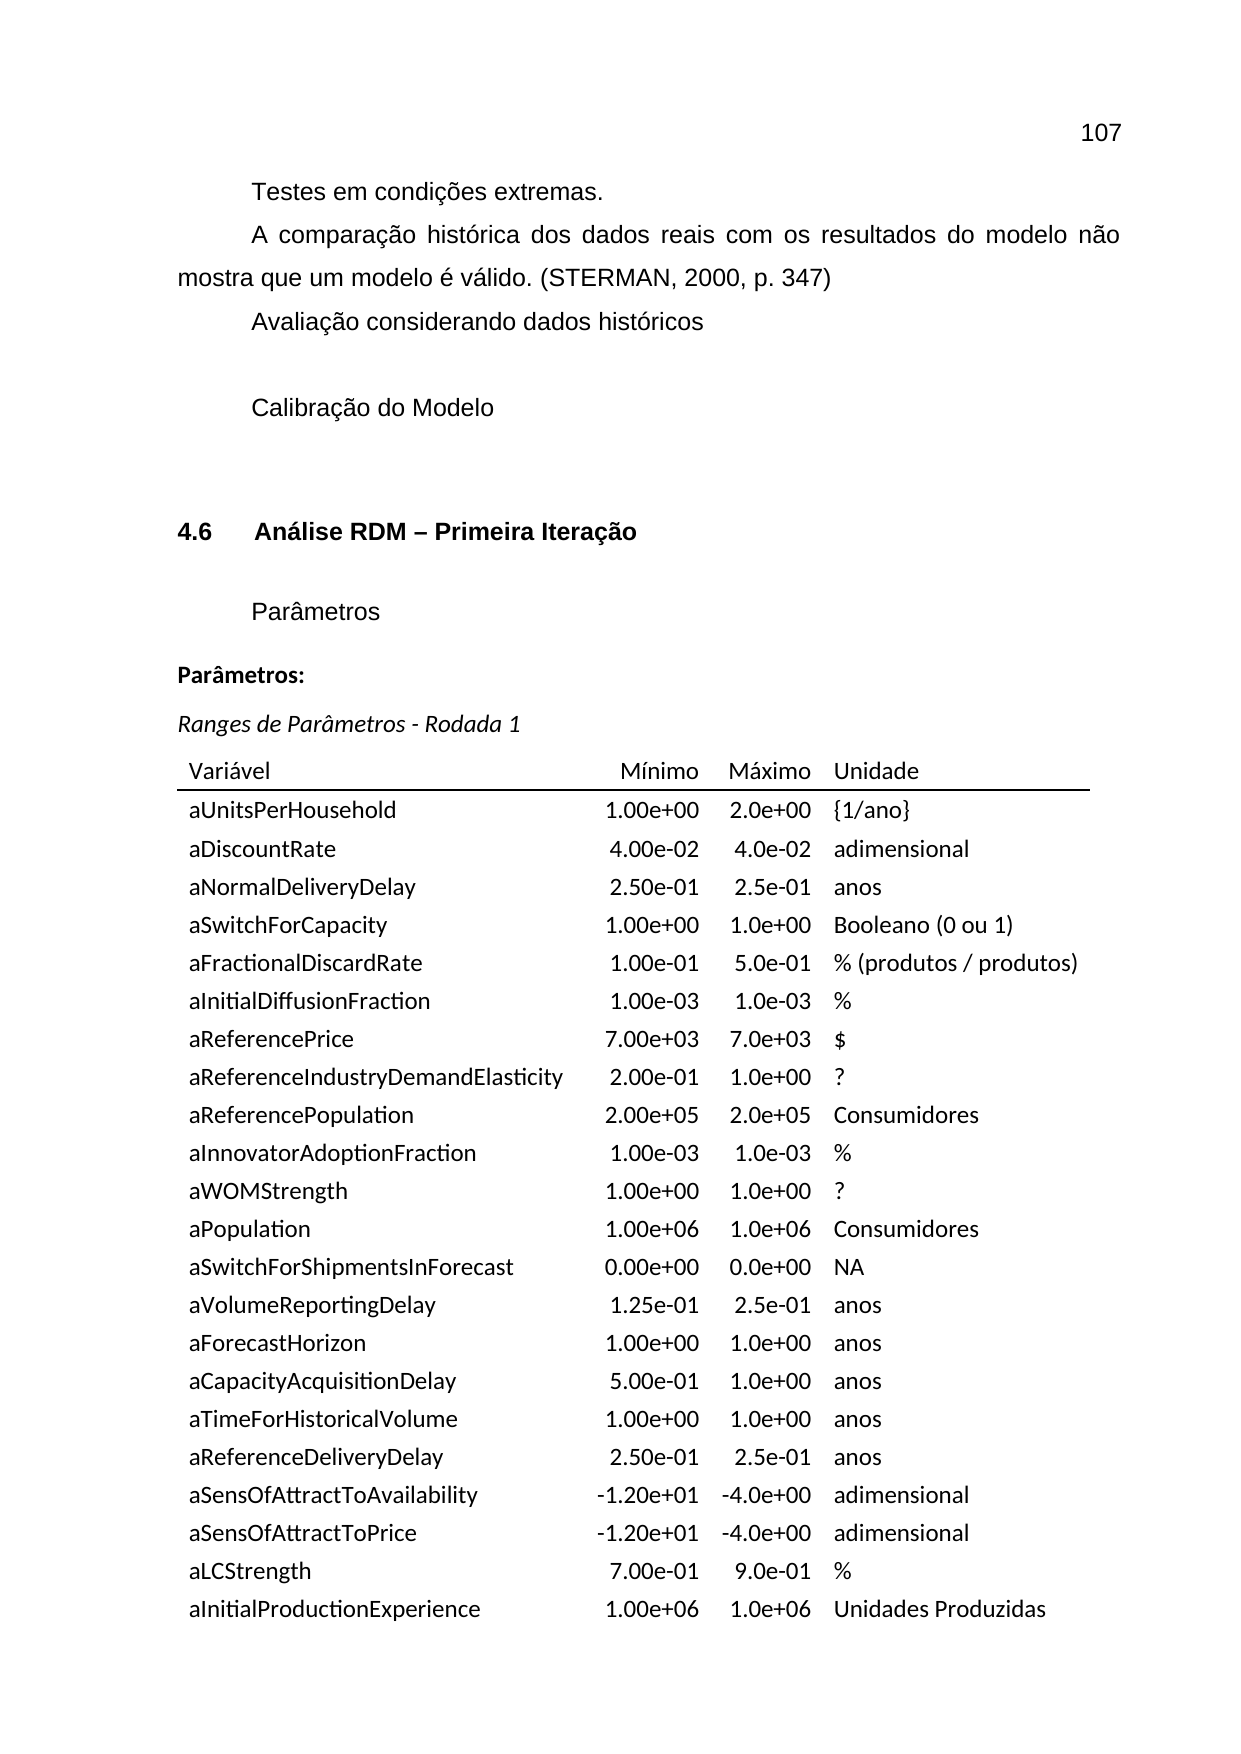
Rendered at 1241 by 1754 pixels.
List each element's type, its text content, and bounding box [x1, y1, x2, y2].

table_cell aInnovatorAdoptionFraction [177, 1133, 585, 1171]
table_cell anos [822, 1361, 1090, 1399]
table_cell 5.00e-01 [585, 1361, 710, 1399]
table_cell adimensional [822, 1475, 1090, 1513]
table_cell 9.0e-01 [710, 1551, 822, 1589]
table_cell % [822, 1551, 1090, 1589]
table_cell 1.0e+00 [710, 1361, 822, 1399]
table_cell ? [822, 1057, 1090, 1095]
text A comparação histórica dos dados reais com os resultados do modelo não mostra que um modelo é válido. (STERMAN, 2000, p. 347) [177, 220, 1122, 292]
table_cell aSwitchForShipmentsInForecast [177, 1247, 585, 1285]
text Parâmetros [177, 597, 1122, 626]
text Testes em condições extremas. [177, 177, 1122, 206]
table_cell 1.00e-03 [585, 981, 710, 1019]
table_cell -1.20e+01 [585, 1513, 710, 1551]
table_cell 0.00e+00 [585, 1247, 710, 1285]
table_cell 7.00e+03 [585, 1019, 710, 1057]
table_cell aReferencePopulation [177, 1095, 585, 1133]
table_cell 2.0e+05 [710, 1095, 822, 1133]
text Calibração do Modelo [177, 393, 1122, 422]
table_cell 1.00e-01 [585, 943, 710, 981]
table_cell % [822, 1133, 1090, 1171]
table_cell 1.00e-03 [585, 1133, 710, 1171]
table_cell aTimeForHistoricalVolume [177, 1399, 585, 1437]
table_cell anos [822, 1399, 1090, 1437]
table_cell aLCStrength [177, 1551, 585, 1589]
table_cell adimensional [822, 829, 1090, 867]
table_cell 1.00e+06 [585, 1589, 710, 1627]
text Avaliação considerando dados históricos [177, 307, 1122, 335]
table_cell 1.25e-01 [585, 1285, 710, 1323]
table_cell % (produtos / produtos) [822, 943, 1090, 981]
table_cell adimensional [822, 1513, 1090, 1551]
text Parâmetros: [177, 659, 1122, 689]
table_cell aReferenceIndustryDemandElasticity [177, 1057, 585, 1095]
table_cell 2.00e-01 [585, 1057, 710, 1095]
table_cell 1.0e+00 [710, 1057, 822, 1095]
table_cell anos [822, 1437, 1090, 1475]
table_cell aReferenceDeliveryDelay [177, 1437, 585, 1475]
table_cell -4.0e+00 [710, 1475, 822, 1513]
table_cell anos [822, 867, 1090, 905]
text Ranges de Parâmetros - Rodada 1 [177, 708, 1122, 739]
table_cell 4.00e-02 [585, 829, 710, 867]
table_cell 1.0e+06 [710, 1209, 822, 1247]
table_cell 1.00e+00 [585, 1171, 710, 1209]
table_cell 1.00e+00 [585, 905, 710, 943]
table_cell aPopulation [177, 1209, 585, 1247]
table_cell 1.0e+00 [710, 905, 822, 943]
table_cell 4.0e-02 [710, 829, 822, 867]
table_cell aWOMStrength [177, 1171, 585, 1209]
subtitle Análise RDM – Primeira Iteração [177, 517, 1122, 545]
table_cell aSensOfAttractToPrice [177, 1513, 585, 1551]
table_cell aVolumeReportingDelay [177, 1285, 585, 1323]
table_cell aSwitchForCapacity [177, 905, 585, 943]
table_cell 1.0e-03 [710, 981, 822, 1019]
table_cell aFractionalDiscardRate [177, 943, 585, 981]
table_cell ? [822, 1171, 1090, 1209]
table_cell aNormalDeliveryDelay [177, 867, 585, 905]
table_cell -1.20e+01 [585, 1475, 710, 1513]
table_cell 1.00e+00 [585, 1323, 710, 1361]
table_cell 1.00e+00 [585, 791, 710, 829]
table_cell 1.0e+00 [710, 1171, 822, 1209]
table_cell 1.0e+00 [710, 1399, 822, 1437]
table_cell 1.00e+06 [585, 1209, 710, 1247]
table_cell 1.00e+00 [585, 1399, 710, 1437]
table_cell 1.0e+00 [710, 1323, 822, 1361]
table_cell Booleano (0 ou 1) [822, 905, 1090, 943]
table_cell % [822, 981, 1090, 1019]
table_cell 2.5e-01 [710, 1285, 822, 1323]
table_cell aSensOfAttractToAvailability [177, 1475, 585, 1513]
table_cell 2.0e+00 [710, 791, 822, 829]
table_cell 7.0e+03 [710, 1019, 822, 1057]
table_header Mínimo [585, 751, 710, 789]
table_cell 2.00e+05 [585, 1095, 710, 1133]
table_cell NA [822, 1247, 1090, 1285]
table_cell Consumidores [822, 1095, 1090, 1133]
table_cell 0.0e+00 [710, 1247, 822, 1285]
table_cell Unidades Produzidas [822, 1589, 1090, 1627]
table_cell aCapacityAcquisitionDelay [177, 1361, 585, 1399]
table_cell -4.0e+00 [710, 1513, 822, 1551]
table_cell aDiscountRate [177, 829, 585, 867]
table_cell aInitialProductionExperience [177, 1589, 585, 1627]
table_cell $ [822, 1019, 1090, 1057]
table_cell 2.5e-01 [710, 867, 822, 905]
table_header Variável [177, 751, 585, 789]
table_cell 7.00e-01 [585, 1551, 710, 1589]
table_cell anos [822, 1285, 1090, 1323]
table_header Unidade [822, 751, 1090, 789]
table_cell 2.5e-01 [710, 1437, 822, 1475]
table_cell {1/ano} [822, 791, 1090, 829]
table_cell 5.0e-01 [710, 943, 822, 981]
table_cell 2.50e-01 [585, 867, 710, 905]
table_header Máximo [710, 751, 822, 789]
table_cell aForecastHorizon [177, 1323, 585, 1361]
table_cell aUnitsPerHousehold [177, 791, 585, 829]
table_cell 1.0e+06 [710, 1589, 822, 1627]
table_cell aReferencePrice [177, 1019, 585, 1057]
table_cell anos [822, 1323, 1090, 1361]
table_cell 2.50e-01 [585, 1437, 710, 1475]
table_cell 1.0e-03 [710, 1133, 822, 1171]
table_cell aInitialDiffusionFraction [177, 981, 585, 1019]
table_cell Consumidores [822, 1209, 1090, 1247]
